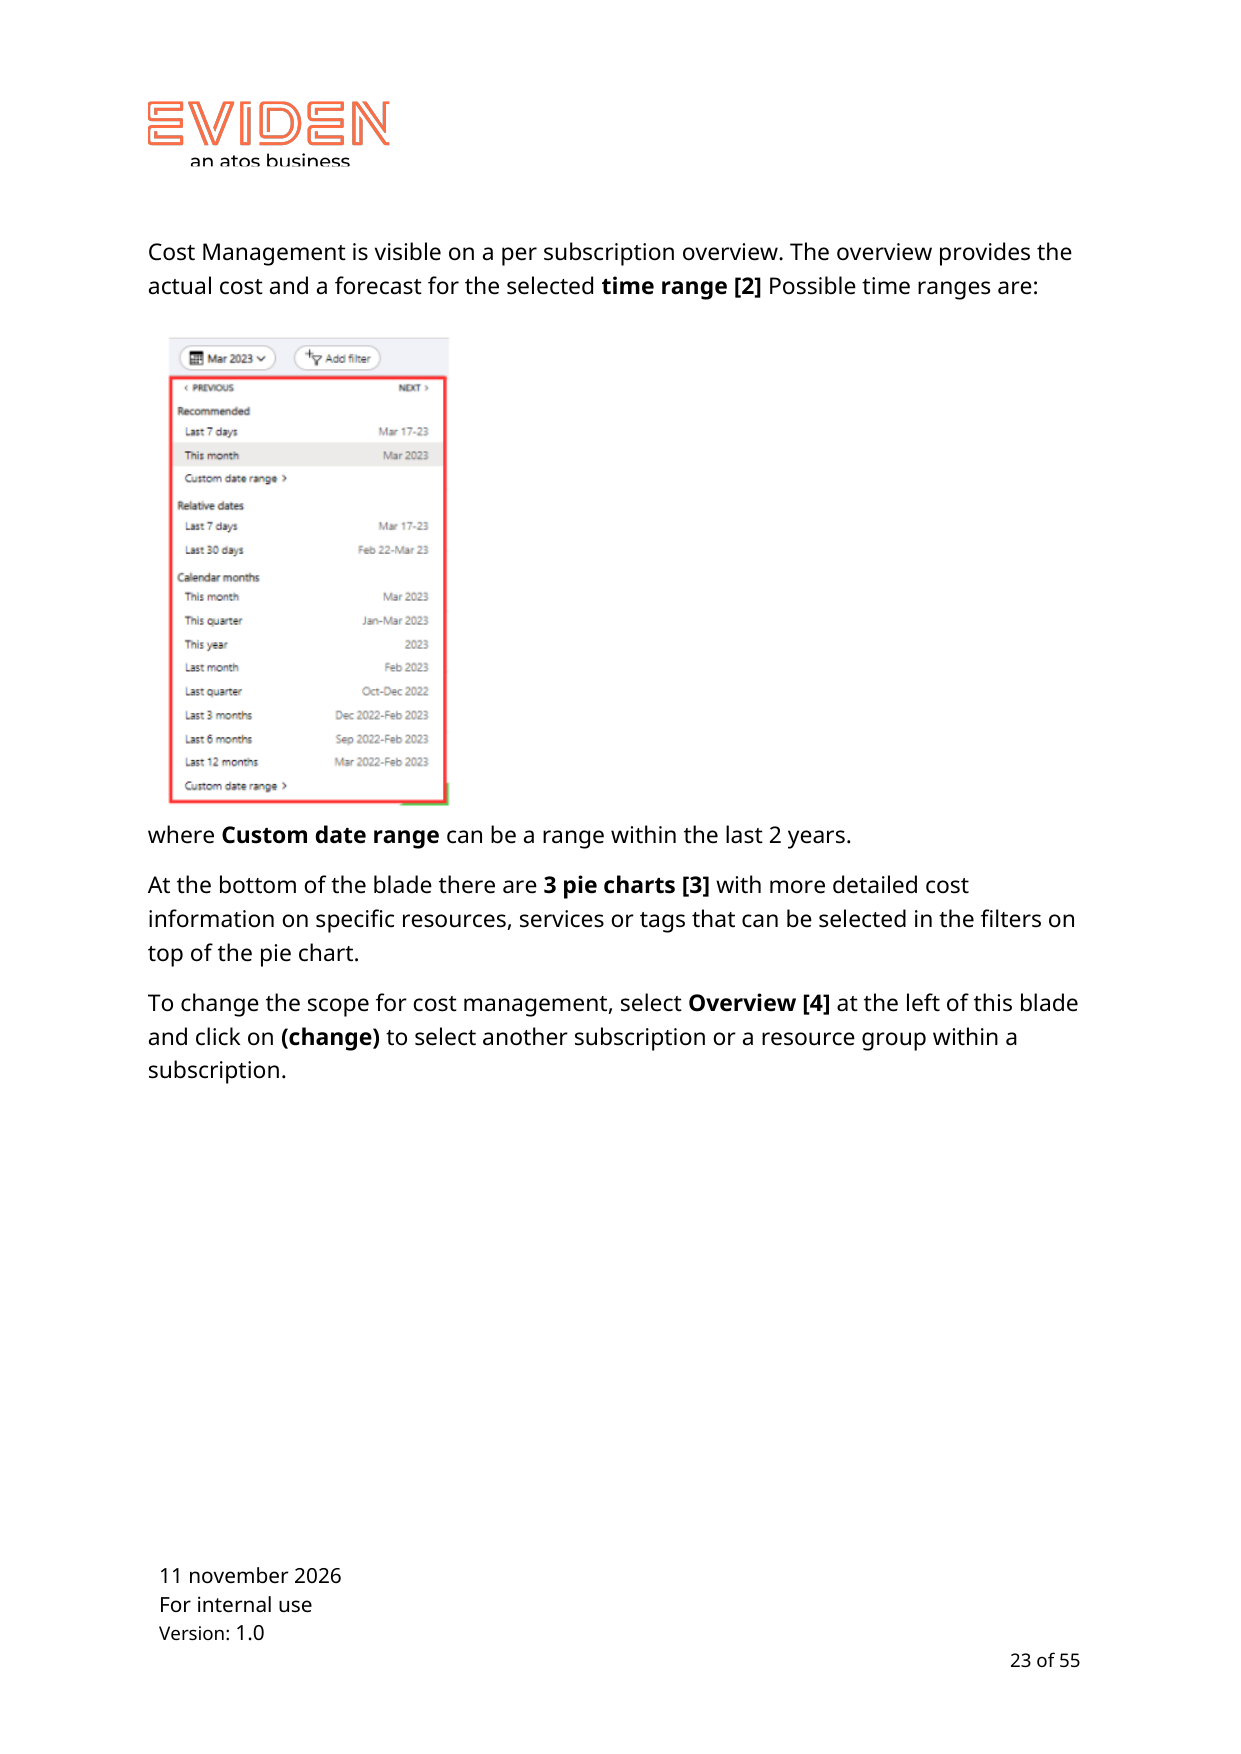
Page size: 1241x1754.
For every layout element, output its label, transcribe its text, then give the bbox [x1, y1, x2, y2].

text To change the scope for cost management, select Overview [4] at the left of this blade and click on (change) to select another subscription or a resource group within a subscription. [148, 987, 1093, 1086]
picture [147, 320, 475, 817]
text At the bottom of the blade there are 3 pie charts [3] with more detailed cost information on specific resources, services or tags that can be selected in the filters on top of the pie chart. [148, 869, 1093, 968]
picture [147, 101, 390, 167]
